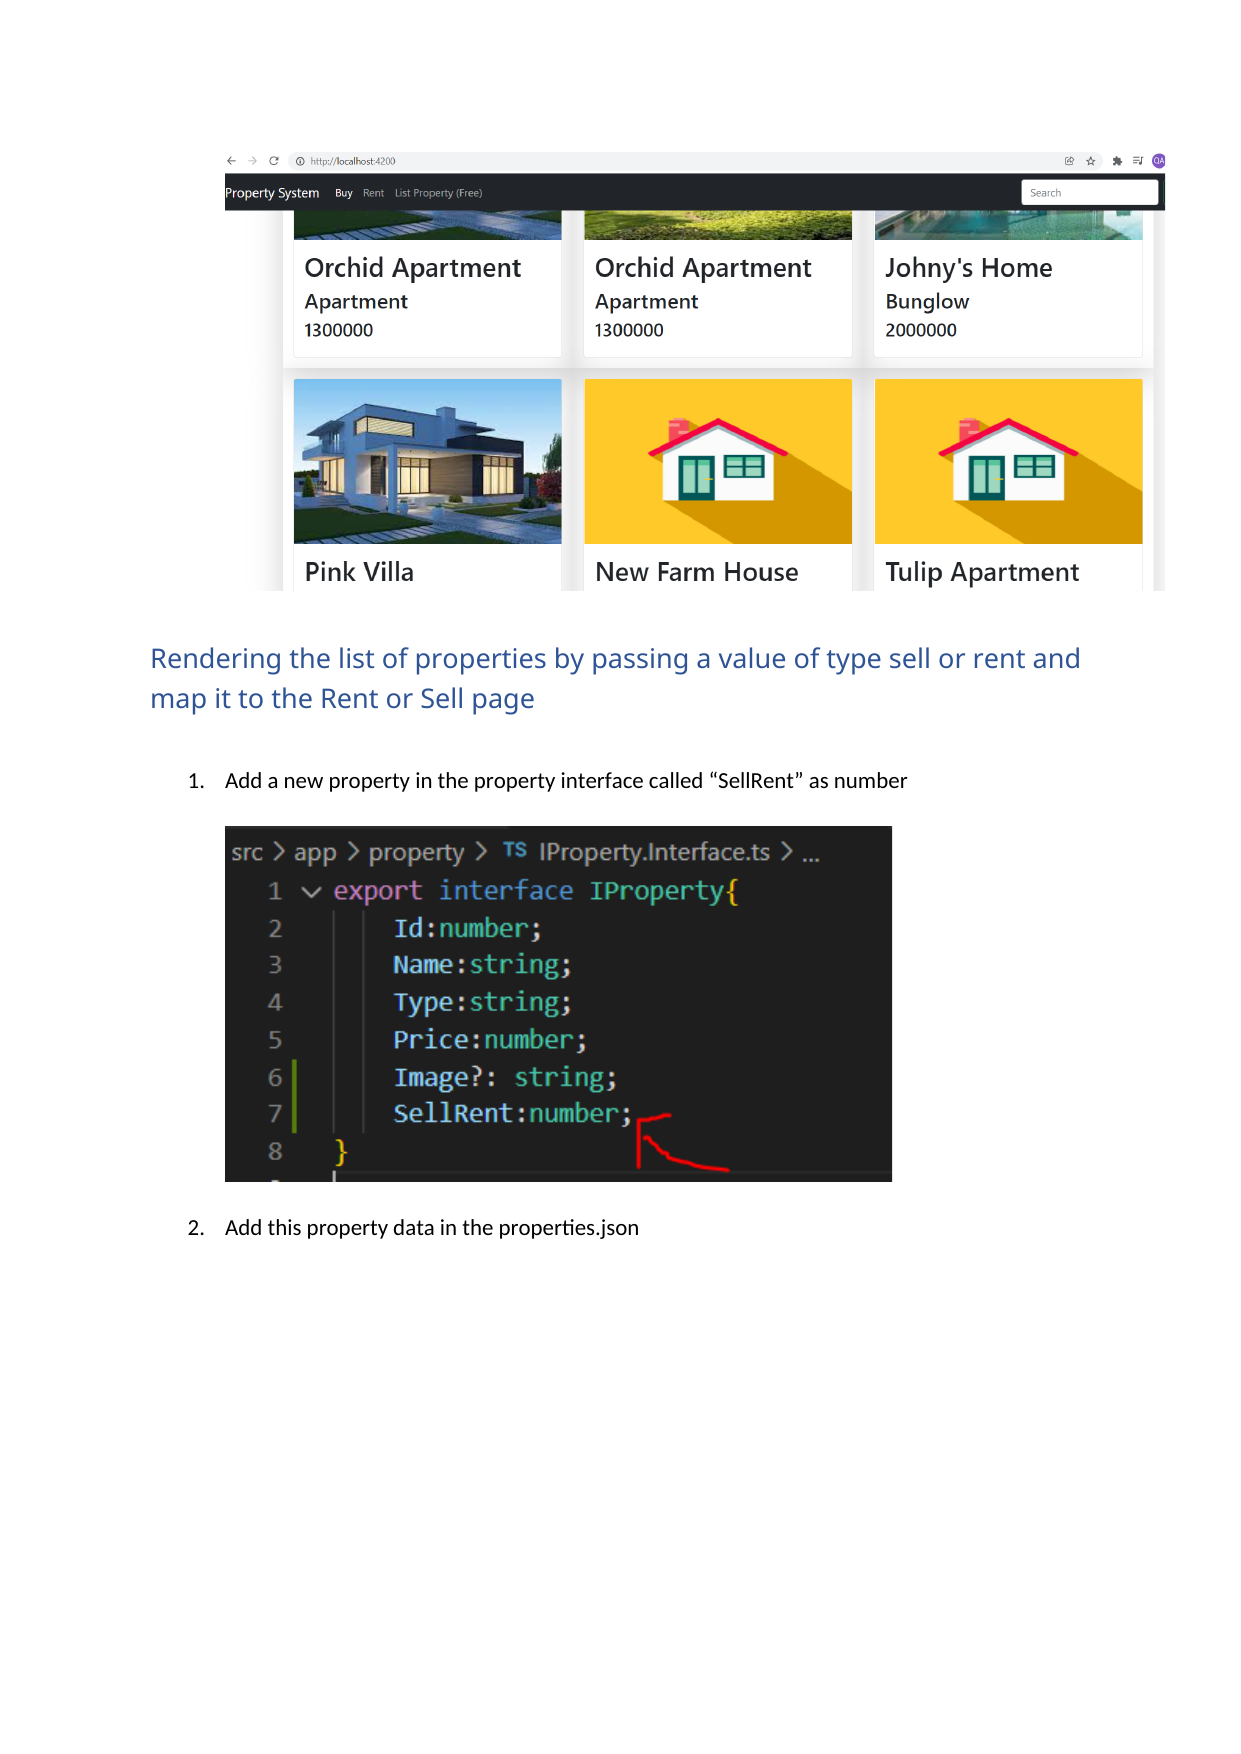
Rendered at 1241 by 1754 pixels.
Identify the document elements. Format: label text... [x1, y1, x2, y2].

list Add this property data in the properties.json [187, 1213, 1090, 1242]
picture [225, 150, 1166, 591]
subtitle Rendering the list of properties by passing a value of type sell or rent and map it to the Rent or Sell page [150, 639, 1090, 716]
picture [225, 826, 893, 1182]
list Add a new property in the property interface called “SellRent” as number [187, 766, 1090, 794]
